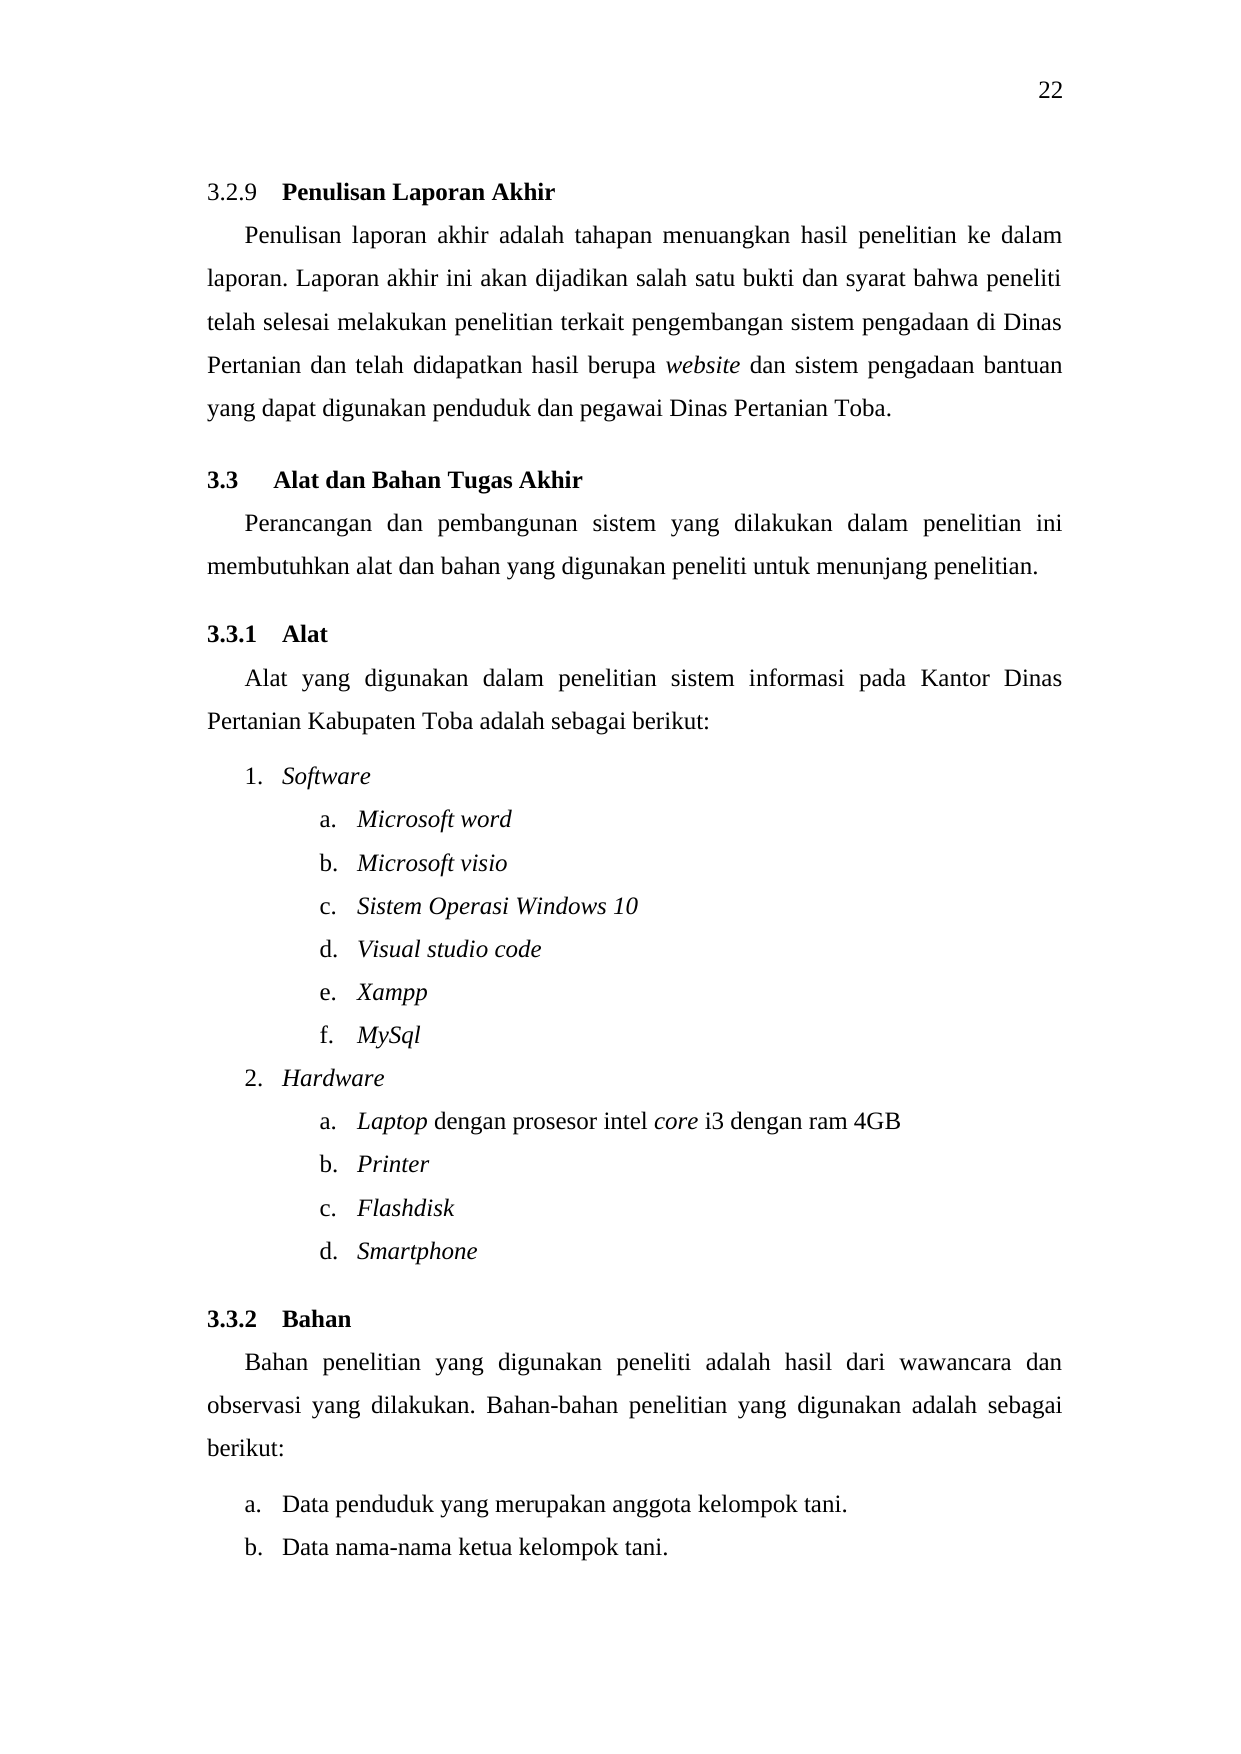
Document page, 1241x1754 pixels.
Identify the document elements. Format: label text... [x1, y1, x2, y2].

list Data nama-nama ketua kelompok tani. [244, 1532, 1063, 1561]
list Flashdisk [319, 1193, 1063, 1221]
list Printer [319, 1149, 1063, 1178]
list Smartphone [319, 1236, 1063, 1264]
text Penulisan laporan akhir adalah tahapan menuangkan hasil penelitian ke dalam laporan. Laporan akhir ini akan dijadikan salah satu bukti dan syarat bahwa peneliti telah selesai melakukan penelitian terkait pengembangan sistem pengadaan di Dinas Pertanian dan telah didapatkan hasil berupa website dan sistem pengadaan bantuan yang dapat digunakan penduduk dan pegawai Dinas Pertanian Toba. [207, 220, 1063, 422]
list Laptop dengan prosesor intel core i3 dengan ram 4GB [319, 1106, 1063, 1135]
list Software [244, 761, 1063, 790]
list Microsoft word [319, 804, 1063, 833]
subtitle Alat [207, 619, 1063, 648]
text Bahan penelitian yang digunakan peneliti adalah hasil dari wawancara dan observasi yang dilakukan. Bahan-bahan penelitian yang digunakan adalah sebagai berikut: [207, 1347, 1063, 1462]
list Hardware [244, 1063, 1063, 1092]
list Sistem Operasi Windows 10 [319, 891, 1063, 919]
list Data penduduk yang merupakan anggota kelompok tani. [244, 1489, 1063, 1518]
subtitle Bahan [207, 1304, 1063, 1333]
subtitle Alat dan Bahan Tugas Akhir [207, 465, 1063, 494]
list Visual studio code [319, 934, 1063, 963]
text Perancangan dan pembangunan sistem yang dilakukan dalam penelitian ini membutuhkan alat dan bahan yang digunakan peneliti untuk menunjang penelitian. [207, 508, 1063, 580]
text Alat yang digunakan dalam penelitian sistem informasi pada Kantor Dinas Pertanian Kabupaten Toba adalah sebagai berikut: [207, 663, 1063, 734]
list MySql [319, 1020, 1063, 1049]
subtitle Penulisan Laporan Akhir [207, 177, 1063, 206]
list Xampp [319, 977, 1063, 1006]
list Microsoft visio [319, 848, 1063, 876]
